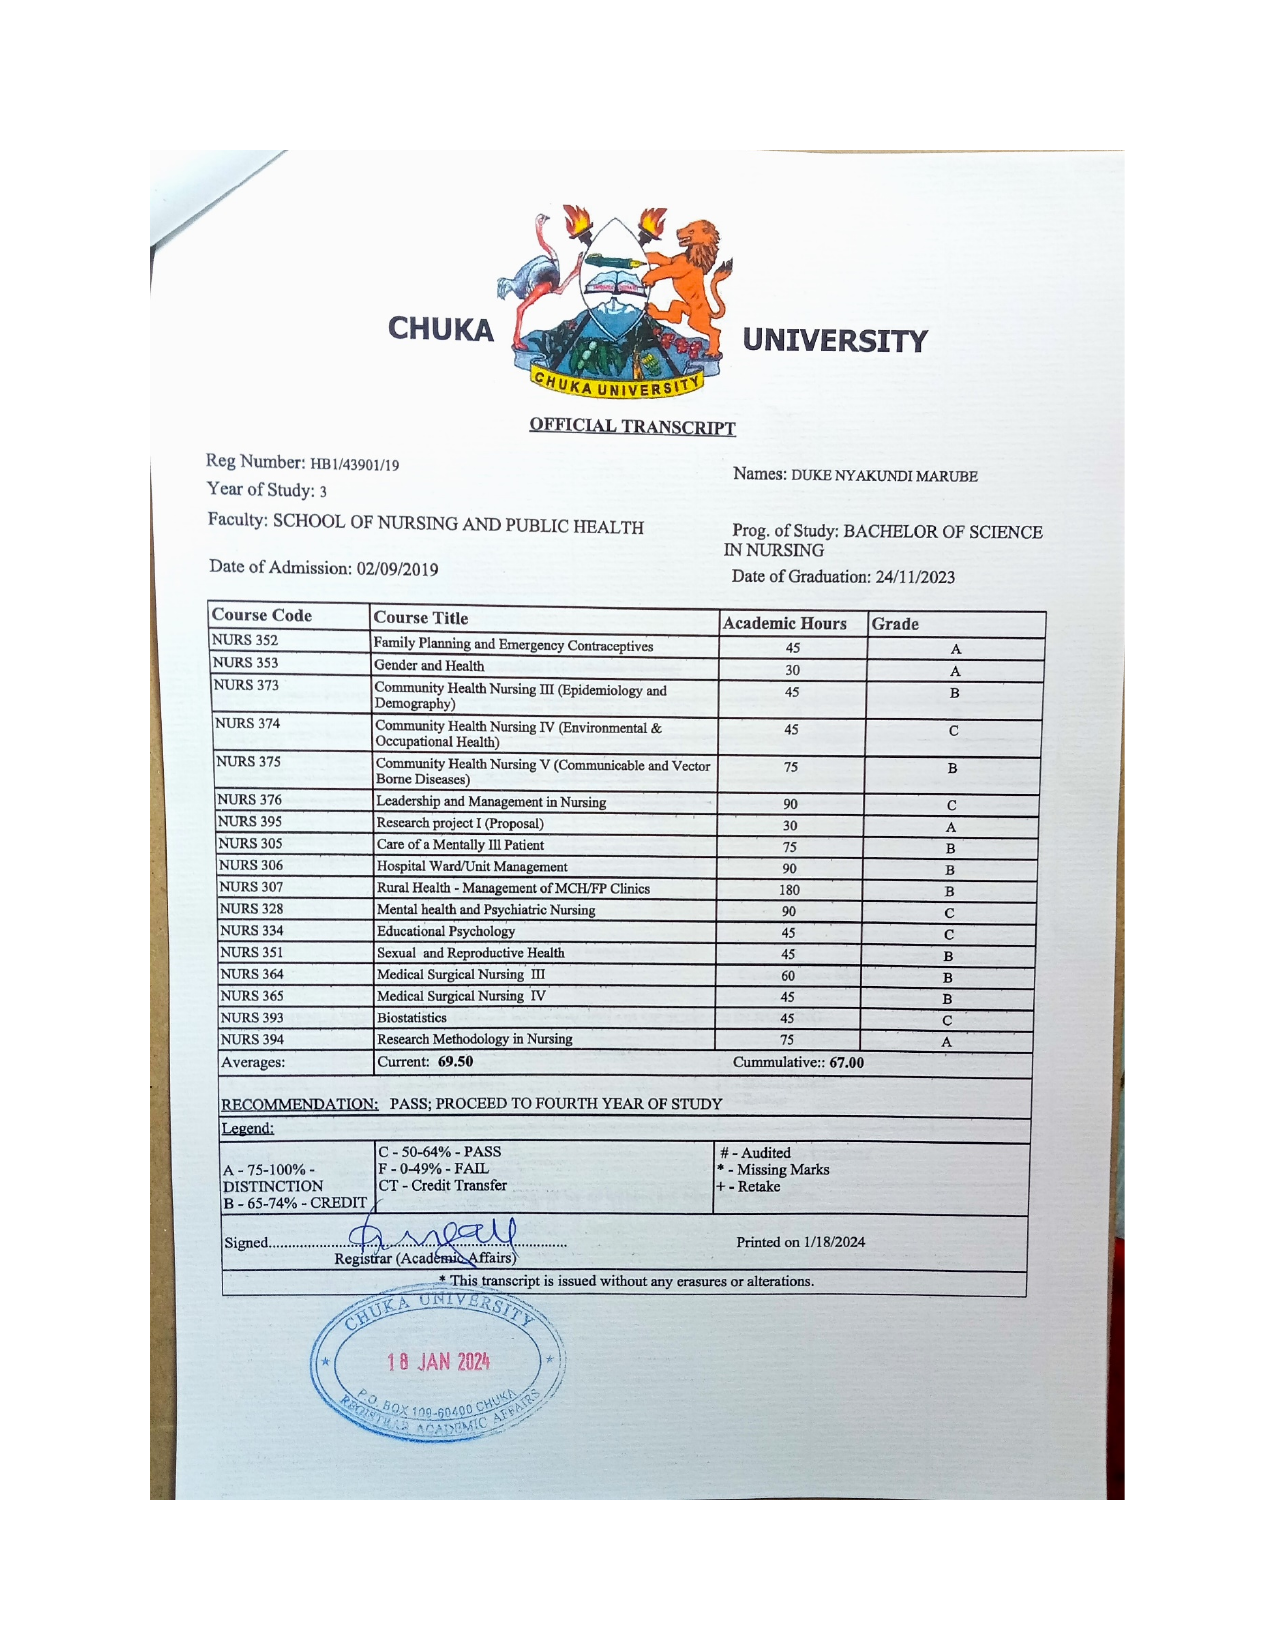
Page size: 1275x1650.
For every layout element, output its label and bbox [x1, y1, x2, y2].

picture [150, 150, 1125, 1500]
